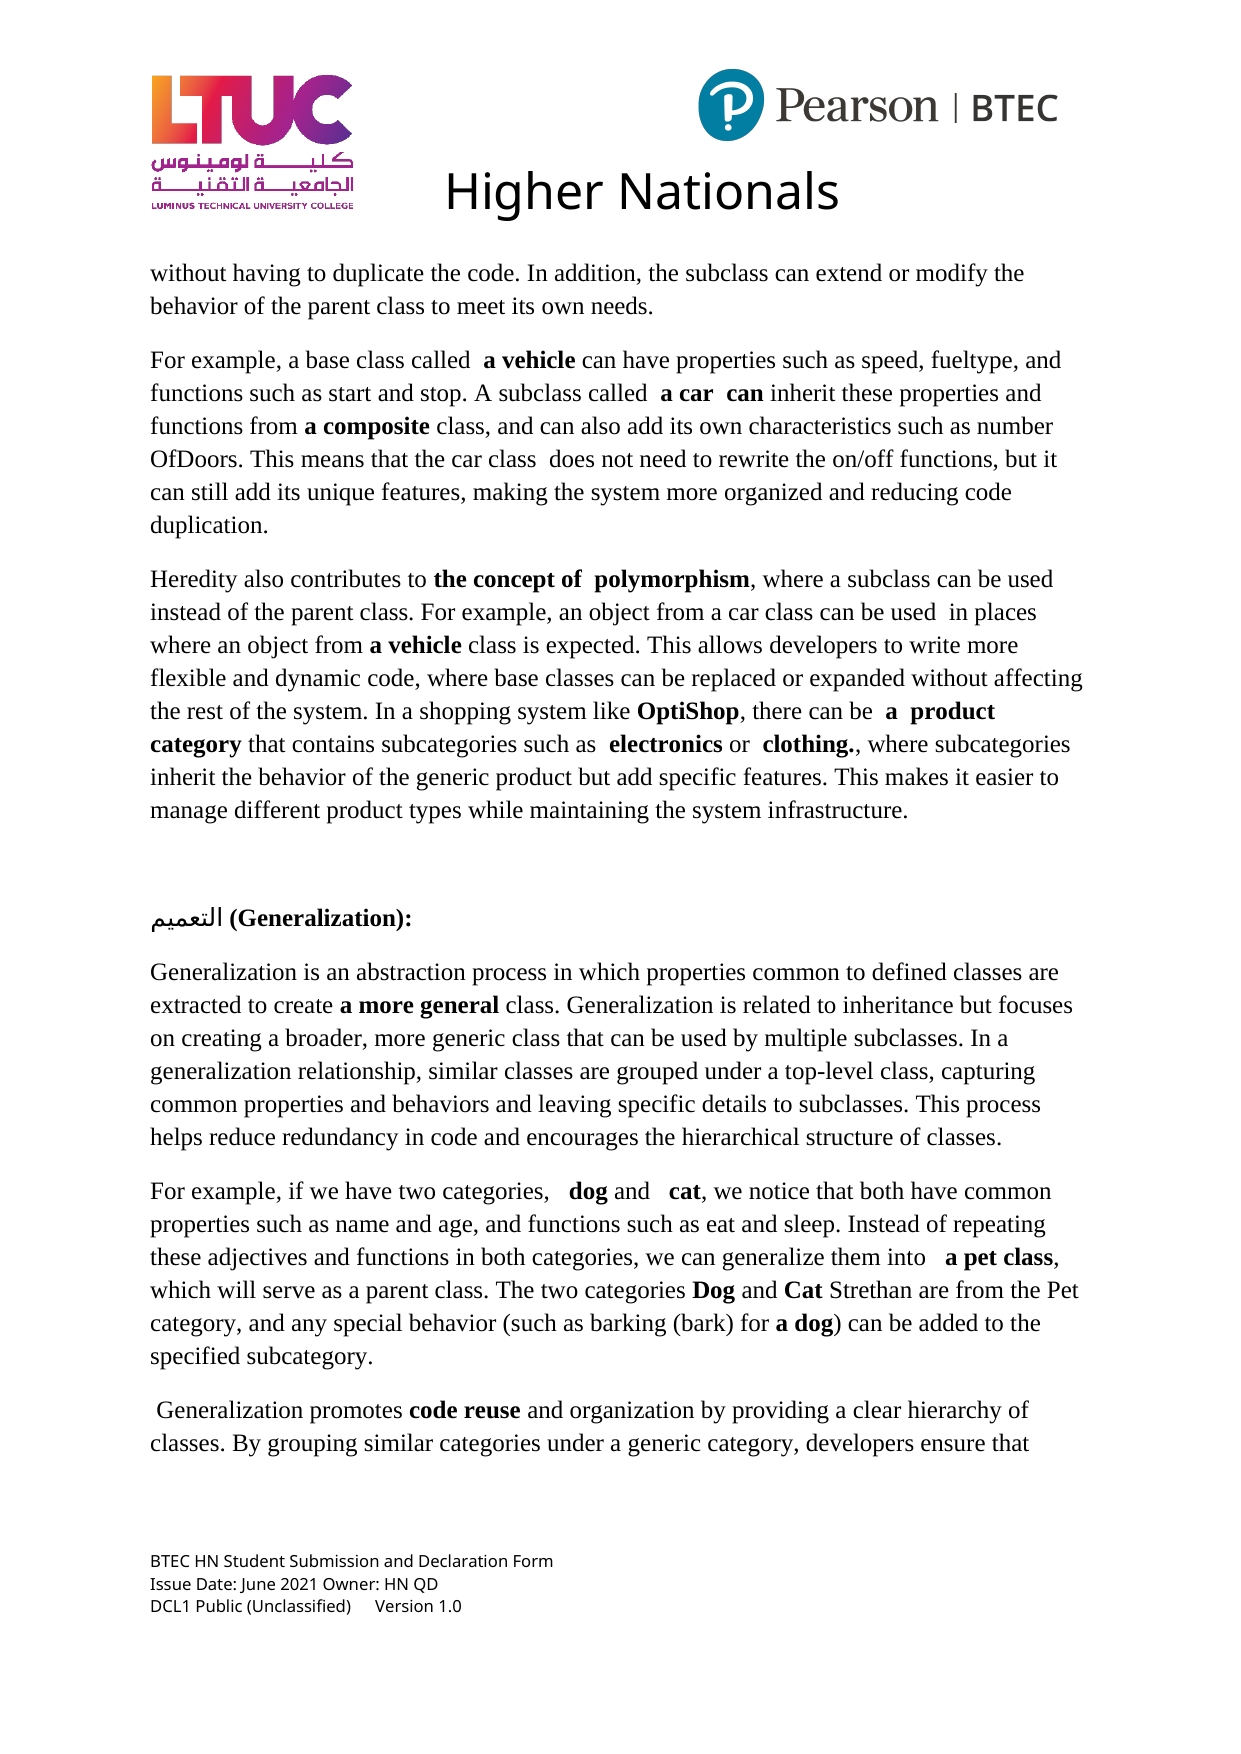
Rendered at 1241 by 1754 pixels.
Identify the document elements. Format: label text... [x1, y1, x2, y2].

text Generalization is an abstraction process in which properties common to defined classes are extracted to create a more general class. Generalization is related to inheritance but focuses on creating a broader, more generic class that can be used by multiple subclasses. In a generalization relationship, similar classes are grouped under a top-level class, capturing common properties and behaviors and leaving specific details to subclasses. This process helps reduce redundancy in code and encourages the hierarchical structure of classes. [150, 957, 1090, 1151]
picture [150, 73, 354, 210]
text For example, a base class called a vehicle can have properties such as speed, fueltype, and functions such as start and stop. A subclass called a car can inherit these properties and functions from a composite class, and can also add its own characteristics such as number OfDoors. This means that the car class does not need to rewrite the on/off functions, but it can still add its unique features, making the system more organized and reducing code duplication. [150, 345, 1090, 539]
text Heredity also contributes to the concept of polymorphism, where a subclass can be used instead of the parent class. For example, an object from a car class can be used in places where an object from a vehicle class is expected. This allows developers to write more flexible and dynamic code, where base classes can be replaced or expanded without affecting the rest of the system. In a shopping system like OptiShop, there can be a product category that contains subcategories such as electronics or clothing., where subcategories inherit the behavior of the generic product but add specific features. This makes it easier to manage different product types while maintaining the system infrastructure. [150, 564, 1090, 824]
text التعميم (Generalization): [150, 903, 1090, 932]
text For example, if we have two categories, dog and cat, we notice that both have common properties such as name and age, and functions such as eat and sleep. Instead of repeating these adjectives and functions in both categories, we can generalize them into a pet class, which will serve as a parent class. The two categories Dog and Cat Strethan are from the Pet category, and any special behavior (such as barking (bark) for a dog) can be added to the specified subcategory. [150, 1176, 1090, 1370]
picture [690, 61, 1069, 146]
